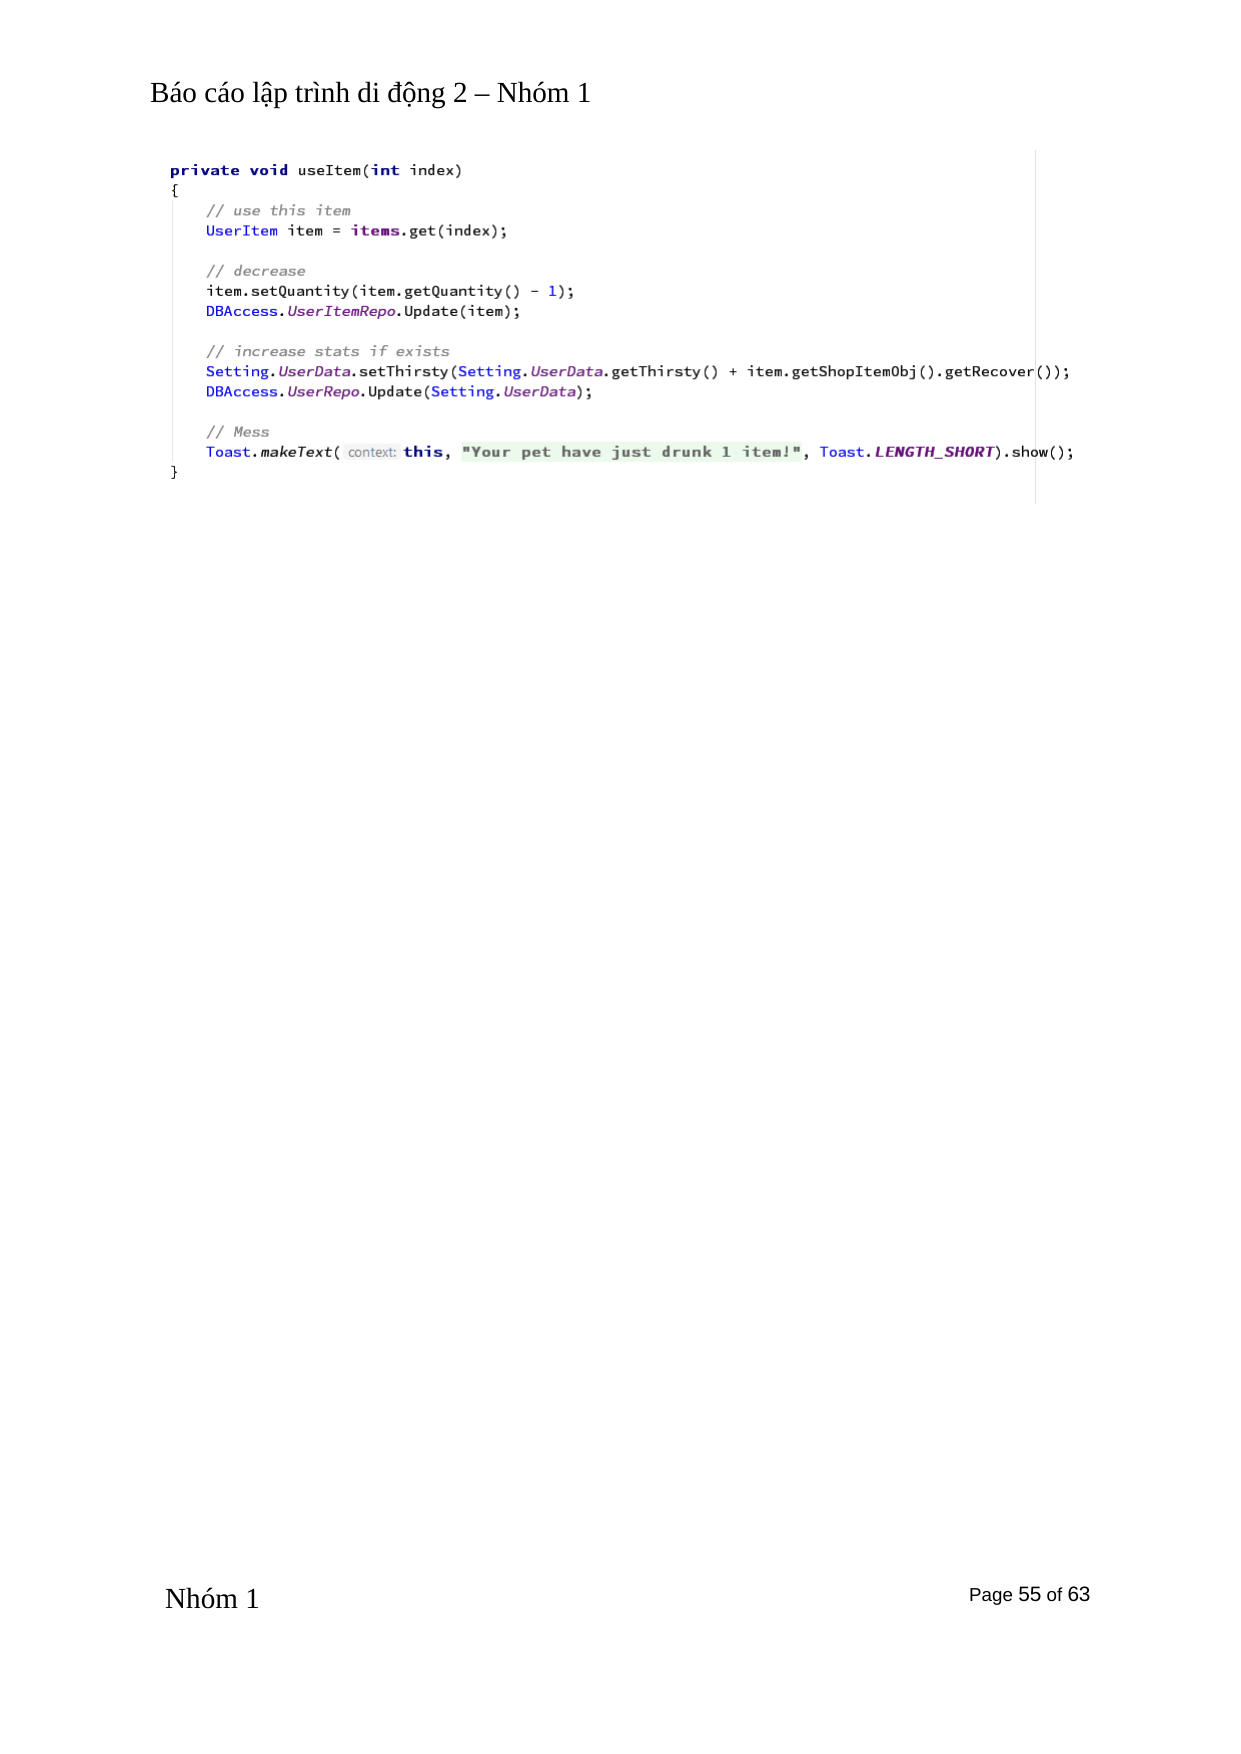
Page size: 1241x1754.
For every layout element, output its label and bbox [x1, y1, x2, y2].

picture [150, 150, 1091, 504]
